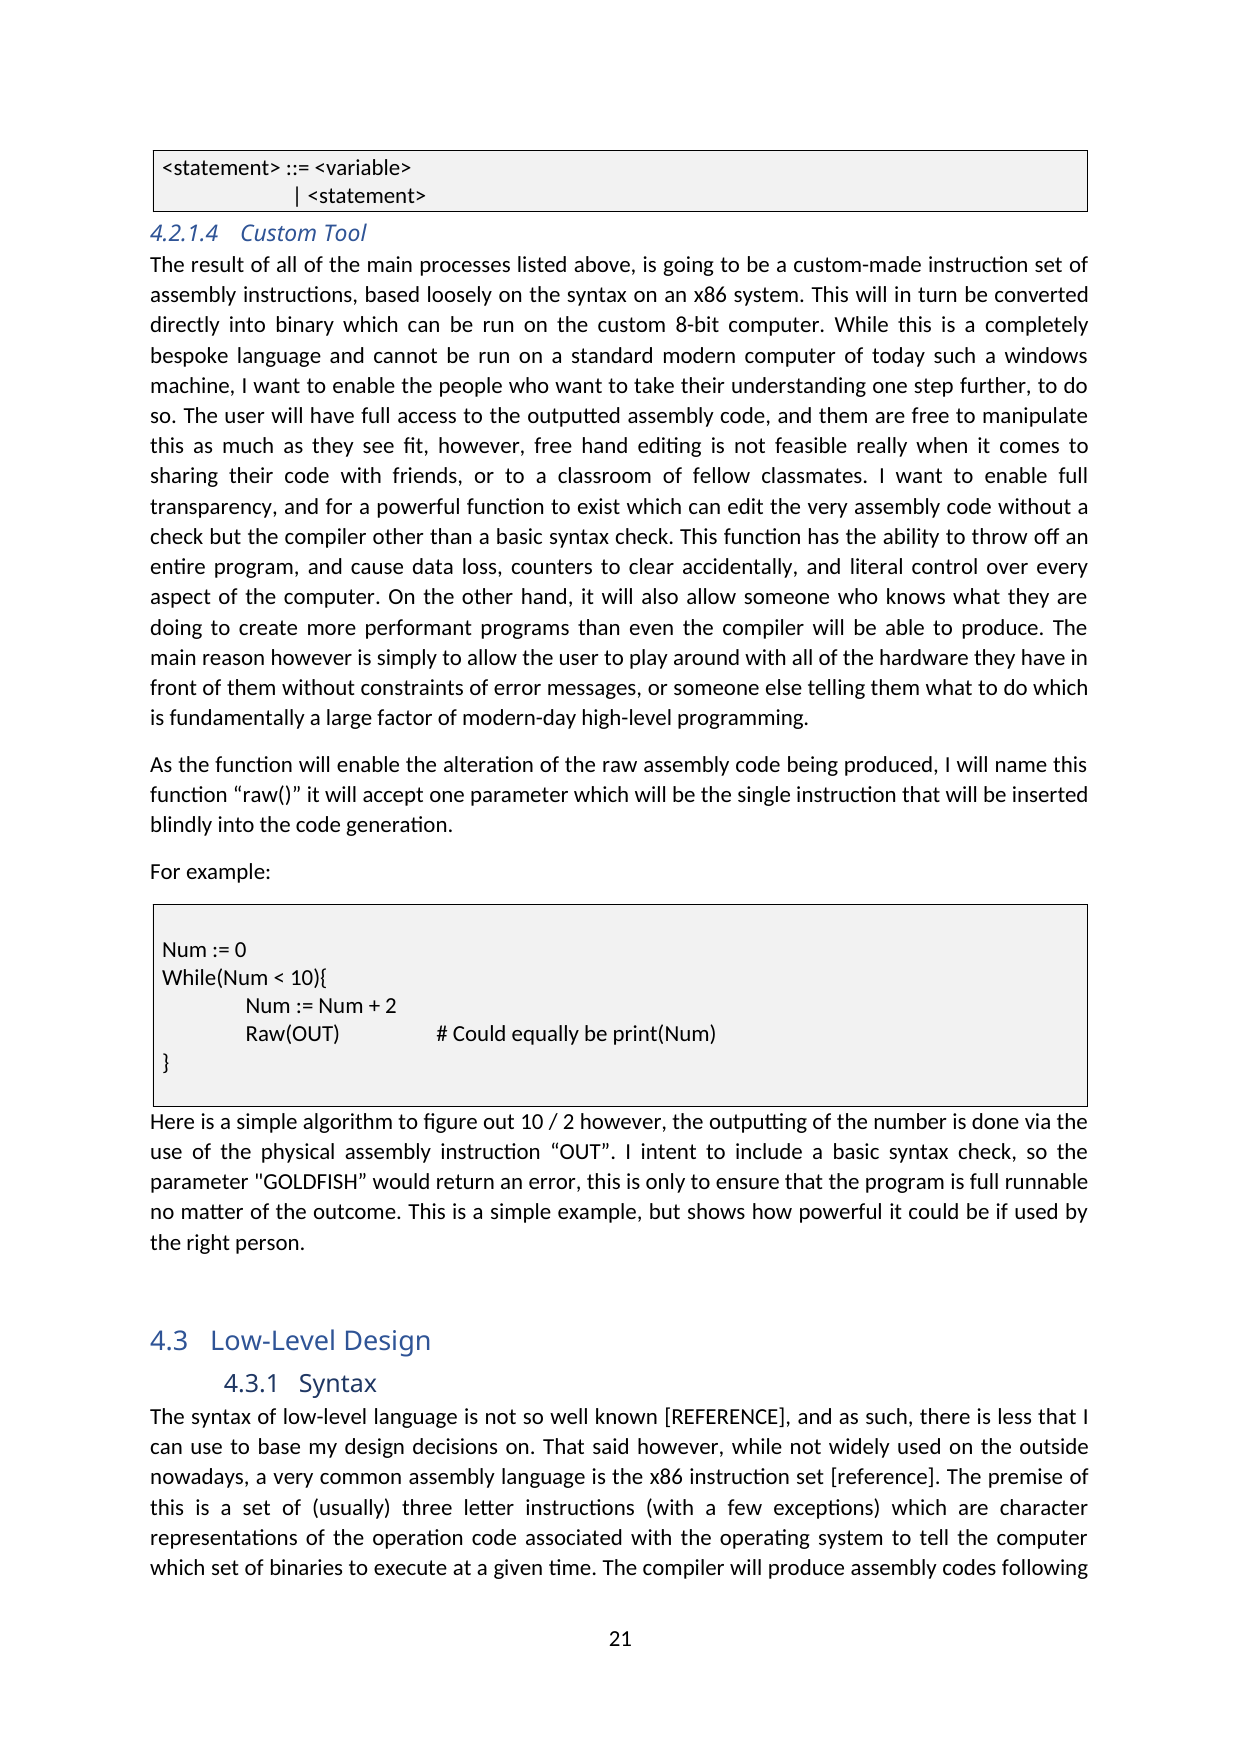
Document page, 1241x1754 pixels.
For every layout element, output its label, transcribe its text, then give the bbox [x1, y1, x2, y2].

text <statement> ::= <variable> [154, 151, 1087, 178]
text Num := 0 [154, 932, 1087, 960]
subtitle Custom Tool [150, 216, 1090, 248]
text While(Num < 10){ [154, 960, 1087, 988]
text | <statement> [154, 178, 1087, 211]
text Num := Num + 2 [154, 988, 1087, 1016]
text Raw(OUT) # Could equally be print(Num) [154, 1016, 1087, 1044]
text The result of all of the main processes listed above, is going to be a custom-made instruction set of assembly instructions, based loosely on the syntax on an x86 system. This will in turn be converted directly into binary which can be run on the custom 8-bit computer. While this is a completely bespoke language and cannot be run on a standard modern computer of today such a windows machine, I want to enable the people who want to take their understanding one step further, to do so. The user will have full access to the outputted assembly code, and them are free to manipulate this as much as they see fit, however, free hand editing is not feasible really when it comes to sharing their code with friends, or to a classroom of fellow classmates. I want to enable full transparency, and for a powerful function to exist which can edit the very assembly code without a check but the compiler other than a basic syntax check. This function has the ability to throw off an entire program, and cause data loss, counters to clear accidentally, and literal control over every aspect of the computer. On the other hand, it will also allow someone who knows what they are doing to create more performant programs than even the compiler will be able to produce. The main reason however is simply to allow the user to play around with all of the hardware they have in front of them without constraints of error messages, or someone else telling them what to do which is fundamentally a large factor of modern-day high-level programming. [150, 250, 1090, 731]
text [150, 1402, 1090, 1581]
text } [154, 1044, 1087, 1072]
subtitle Syntax [224, 1365, 1090, 1399]
text As the function will enable the alteration of the raw assembly code being produced, I will name this function “raw()” it will accept one parameter which will be the single instruction that will be inserted blindly into the code generation. [150, 750, 1090, 839]
text For example: [150, 857, 1090, 886]
text Here is a simple algorithm to figure out 10 / 2 however, the outputting of the number is done via the use of the physical assembly instruction “OUT”. I intent to include a basic syntax check, so the parameter "GOLDFISH” would return an error, this is only to ensure that the program is full runnable no matter of the outcome. This is a simple example, but shows how powerful it could be if used by the right person. [150, 1107, 1090, 1256]
subtitle Low-Level Design [150, 1321, 1090, 1358]
